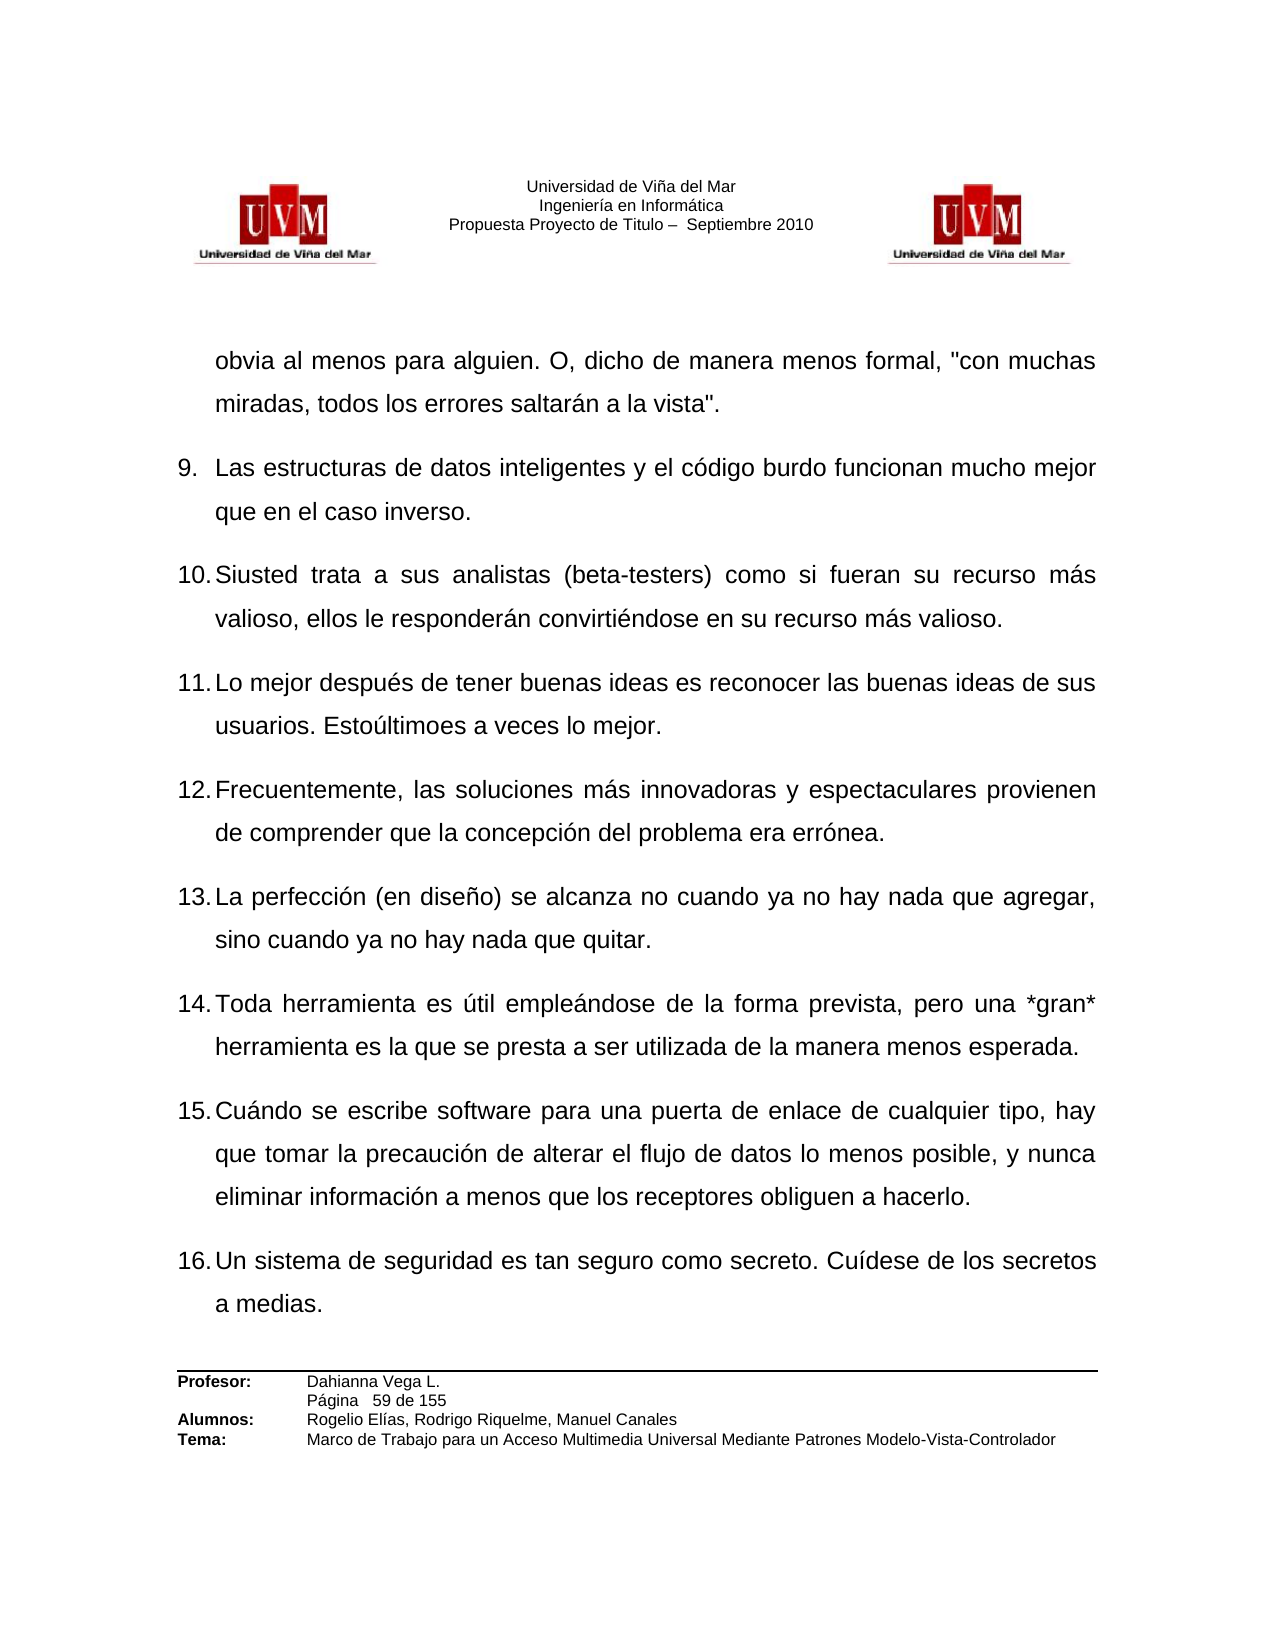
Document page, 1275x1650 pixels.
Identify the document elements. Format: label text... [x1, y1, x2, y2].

list La perfección (en diseño) se alcanza no cuando ya no hay nada que agregar, sino cuando ya no hay nada que quitar. [177, 882, 1098, 954]
list Siusted trata a sus analistas (beta-testers) como si fueran su recurso más valioso, ellos le responderán convirtiéndose en su recurso más valioso. [177, 561, 1098, 632]
list Lo mejor después de tener buenas ideas es reconocer las buenas ideas de sus usuarios. Estoúltimoes a veces lo mejor. [177, 668, 1098, 739]
picture [177, 176, 390, 267]
list Cuándo se escribe software para una puerta de enlace de cualquier tipo, hay que tomar la precaución de alterar el flujo de datos lo menos posible, y nunca eliminar información a menos que los receptores obliguen a hacerlo. [177, 1096, 1098, 1211]
picture [871, 176, 1084, 267]
list Frecuentemente, las soluciones más innovadoras y espectaculares provienen de comprender que la concepción del problema era errónea. [177, 775, 1098, 847]
list Un sistema de seguridad es tan seguro como secreto. Cuídese de los secretos a medias. [177, 1246, 1098, 1318]
list Toda herramienta es útil empleándose de la forma prevista, pero una *gran* herramienta es la que se presta a ser utilizada de la manera menos esperada. [177, 989, 1098, 1061]
list Las estructuras de datos inteligentes y el código burdo funcionan mucho mejor que en el caso inverso. [177, 453, 1098, 525]
